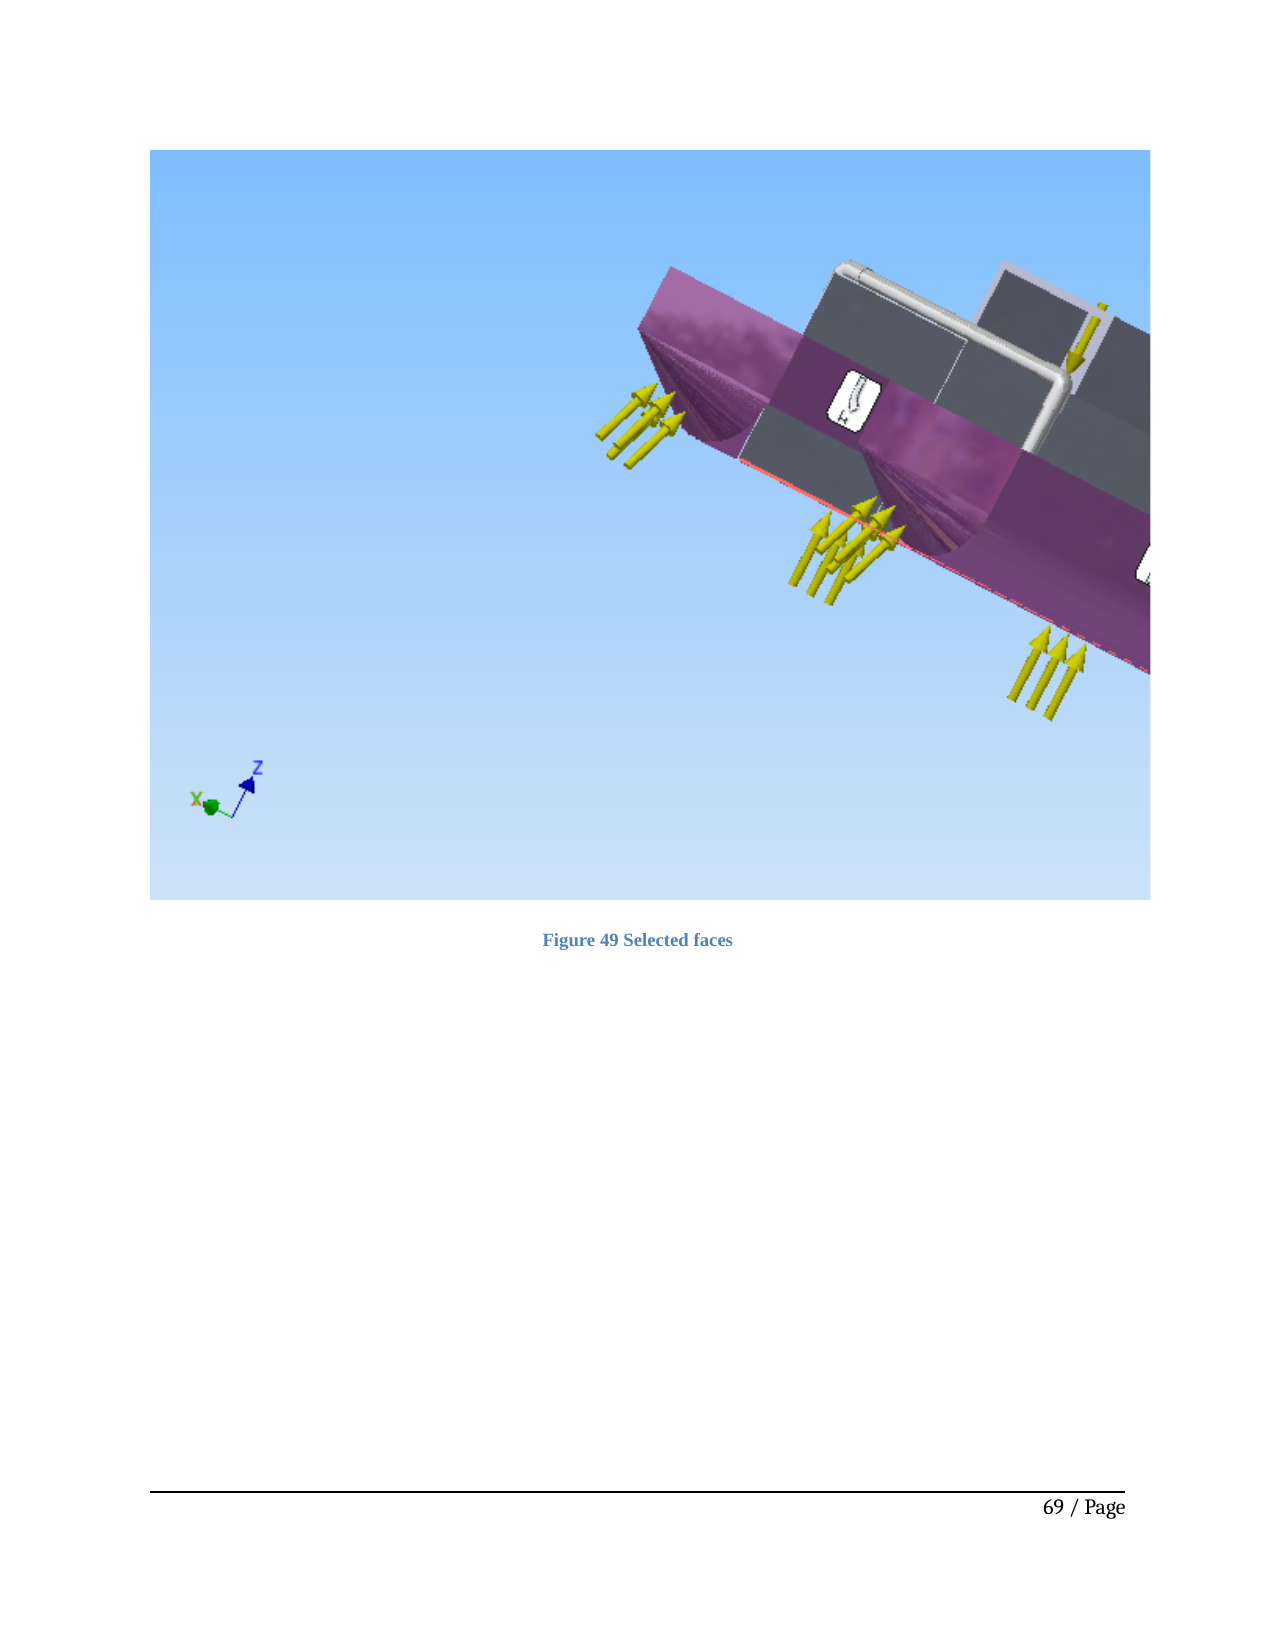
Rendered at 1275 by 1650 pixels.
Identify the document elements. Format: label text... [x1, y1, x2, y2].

picture [150, 150, 1151, 900]
